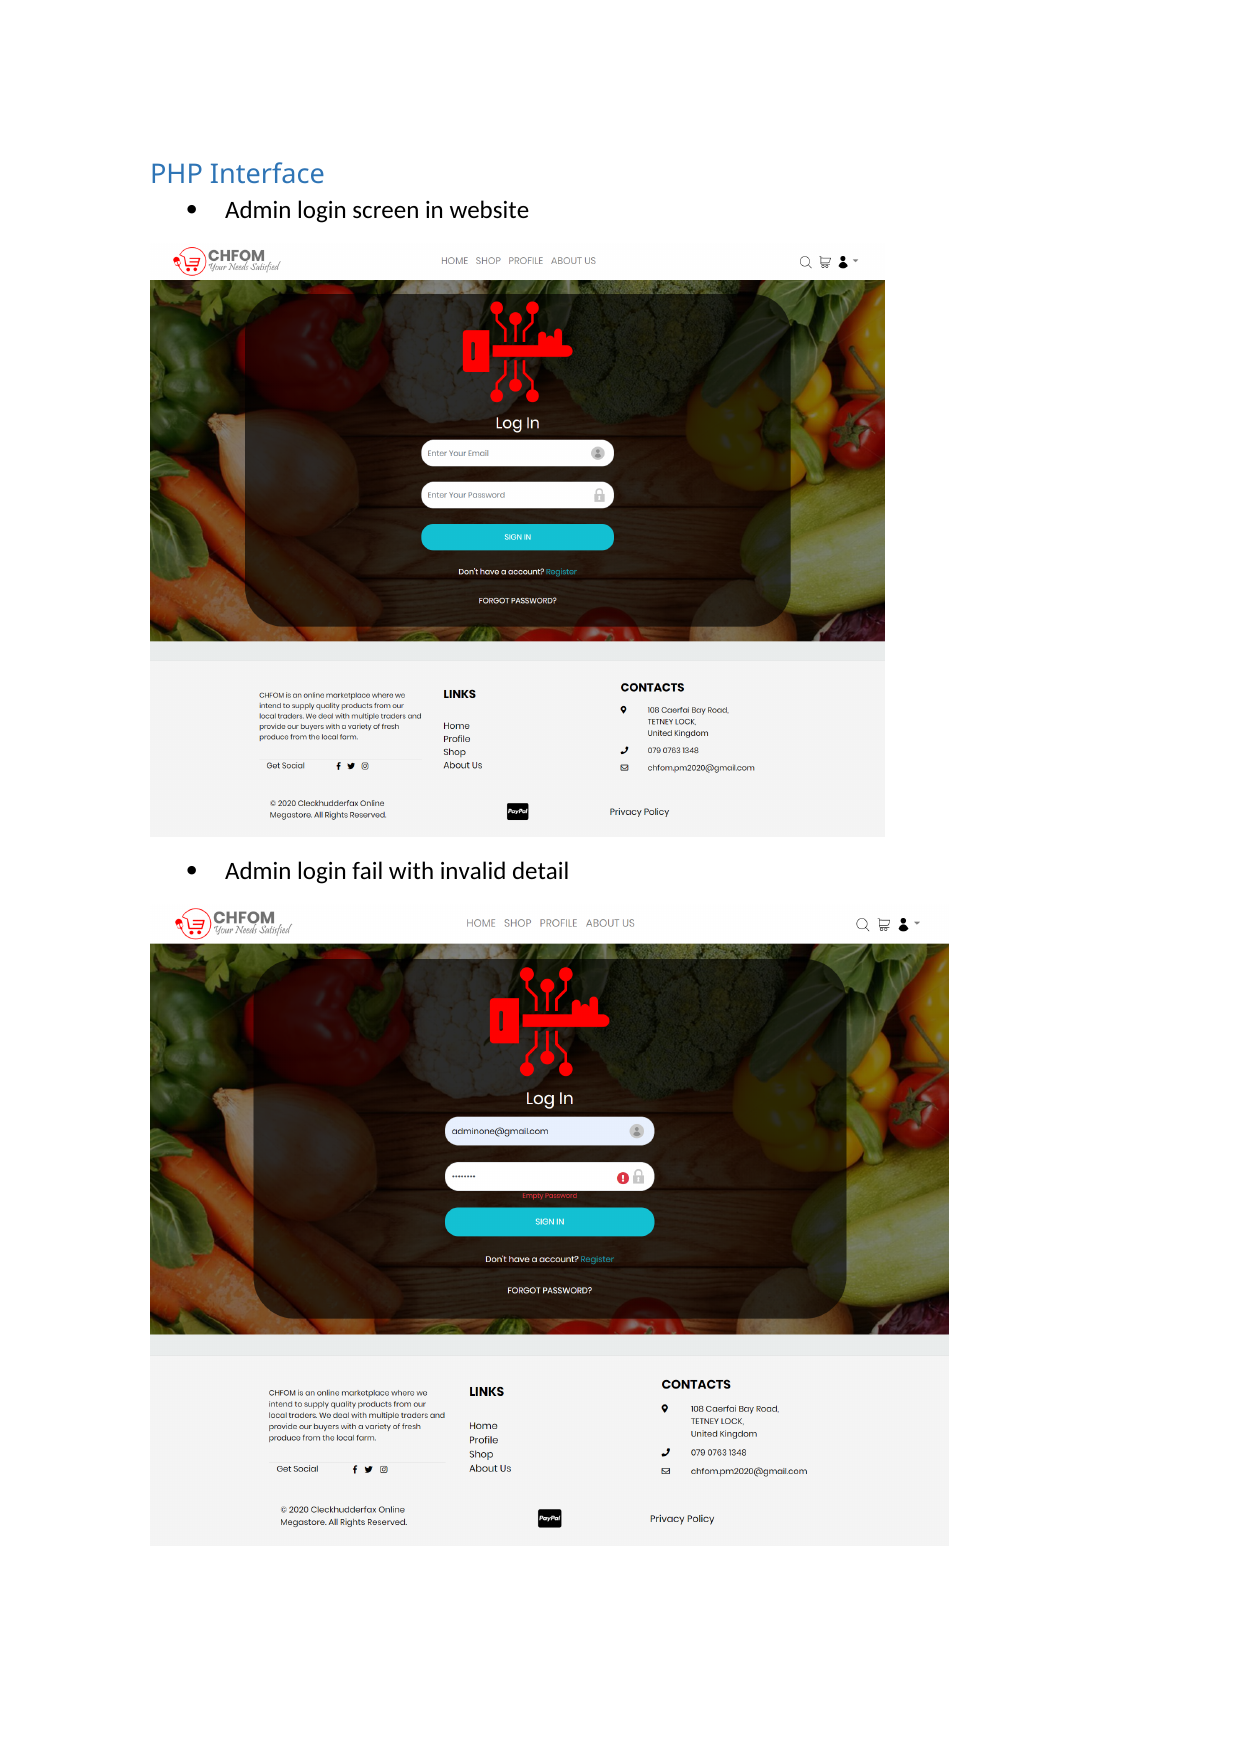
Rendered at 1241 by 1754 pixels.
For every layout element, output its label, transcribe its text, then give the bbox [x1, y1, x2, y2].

picture [150, 243, 885, 837]
subtitle PHP Interface [150, 154, 1090, 191]
list Admin login screen in website [187, 194, 1090, 224]
list Admin login fail with invalid detail [187, 855, 1090, 886]
picture [150, 904, 949, 1546]
